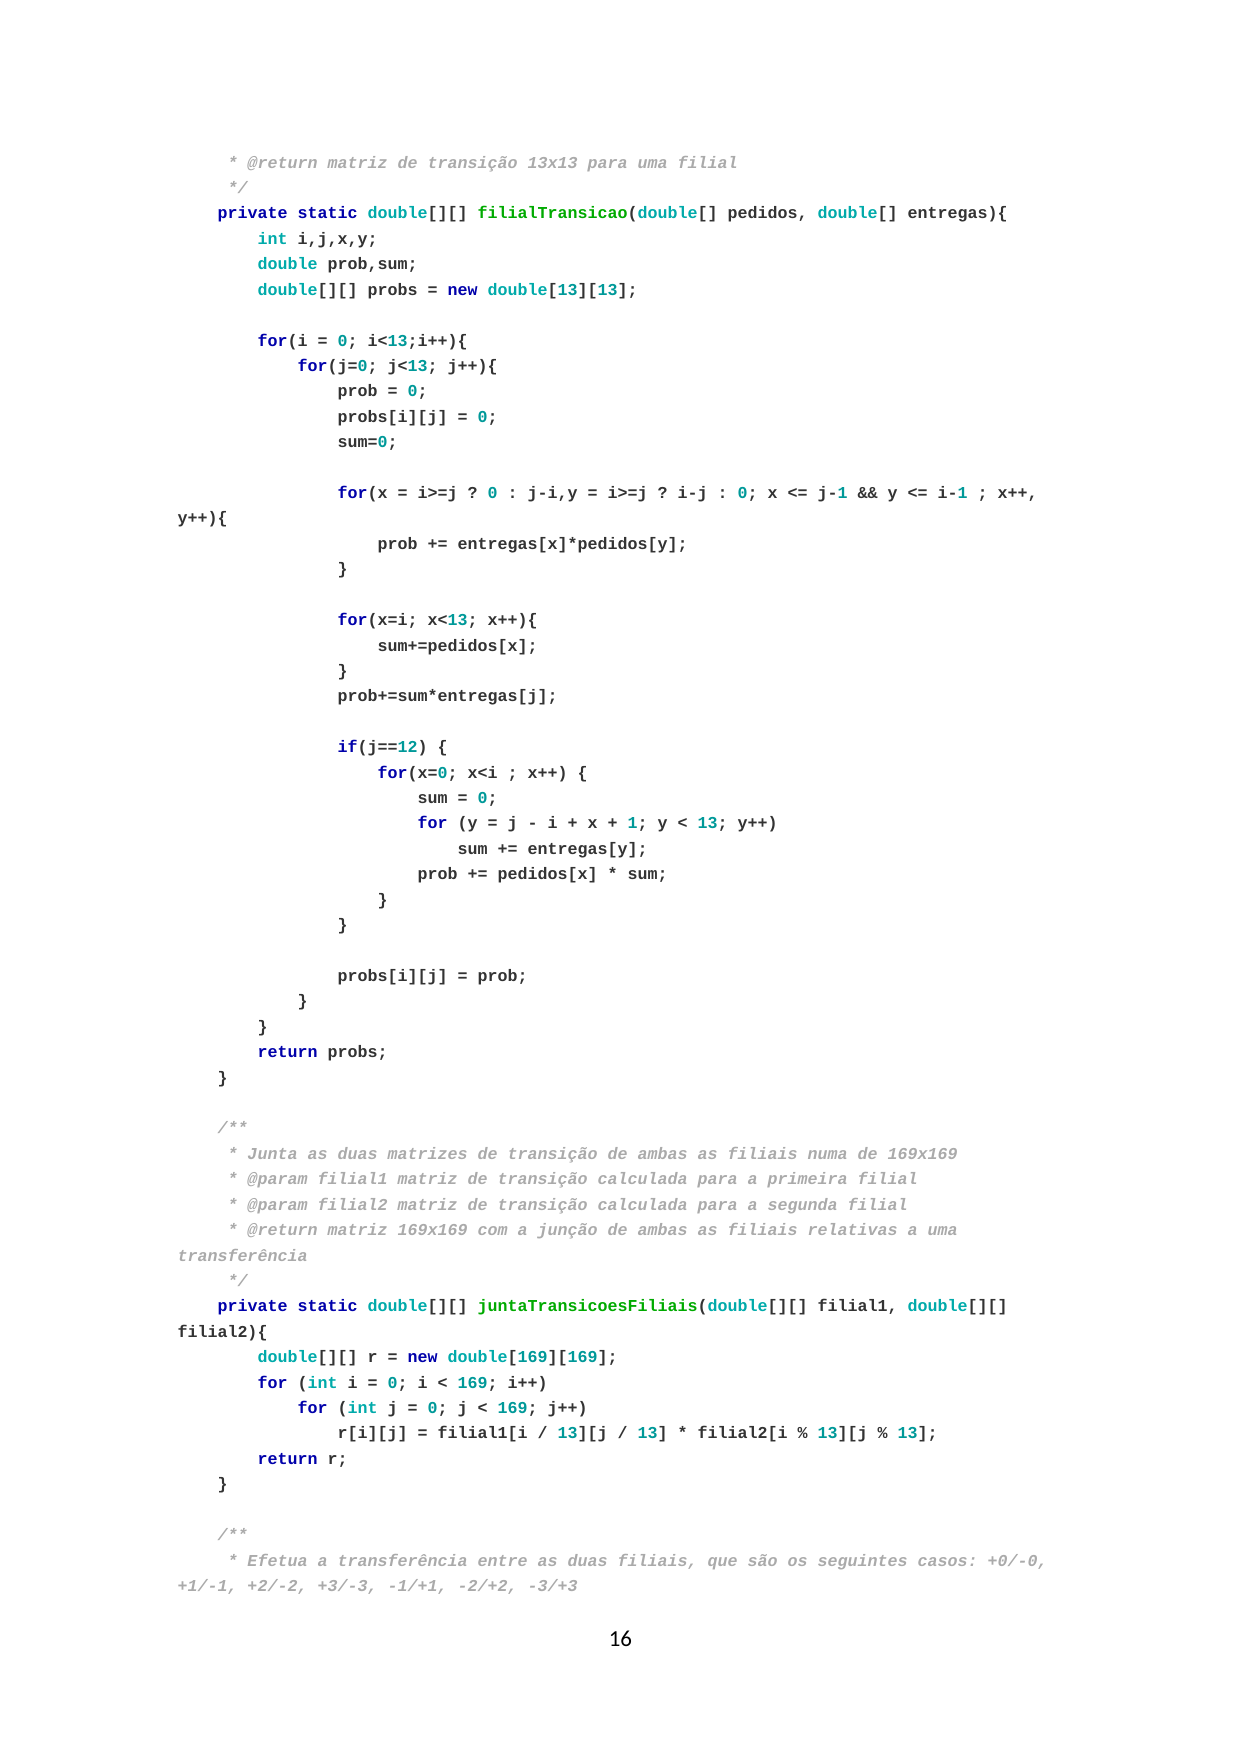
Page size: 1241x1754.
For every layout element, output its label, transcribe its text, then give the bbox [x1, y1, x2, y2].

text } [177, 910, 1063, 936]
text /** [177, 1520, 1063, 1546]
text /** [177, 1113, 1063, 1139]
text sum+=pedidos[x]; [177, 631, 1063, 656]
text r[i][j] = filial1[i / 13][j / 13] * filial2[i % 13][j % 13]; [177, 1418, 1063, 1444]
text double[][] probs = new double[13][13]; [177, 275, 1063, 300]
text probs[i][j] = prob; [177, 961, 1063, 986]
text double[][] r = new double[169][169]; [177, 1342, 1063, 1368]
text for (int i = 0; i < 169; i++) [177, 1368, 1063, 1393]
text */ [177, 1266, 1063, 1291]
text return probs; [177, 1037, 1063, 1063]
text } [177, 1063, 1063, 1088]
text double prob,sum; [177, 249, 1063, 275]
text } [177, 1012, 1063, 1037]
text for(x = i>=j ? 0 : j-i,y = i>=j ? i-j : 0; x <= j-1 && y <= i-1 ; x++, y++){ [177, 478, 1063, 529]
text for(i = 0; i<13;i++){ [177, 326, 1063, 351]
text private static double[][] juntaTransicoesFiliais(double[][] filial1, double[][] filial2){ [177, 1291, 1063, 1342]
text for(x=0; x<i ; x++) { [177, 758, 1063, 783]
text for(x=i; x<13; x++){ [177, 605, 1063, 631]
text for(j=0; j<13; j++){ [177, 351, 1063, 376]
text } [177, 1469, 1063, 1495]
text for (int j = 0; j < 169; j++) [177, 1393, 1063, 1418]
text if(j==12) { [177, 732, 1063, 758]
text prob += entregas[x]*pedidos[y]; [177, 529, 1063, 554]
text prob = 0; [177, 376, 1063, 402]
text } [177, 885, 1063, 910]
text } [177, 656, 1063, 681]
text sum = 0; [177, 783, 1063, 808]
text * @param filial2 matriz de transição calculada para a segunda filial [177, 1190, 1063, 1215]
text * Junta as duas matrizes de transição de ambas as filiais numa de 169x169 [177, 1139, 1063, 1164]
text * Efetua a transferência entre as duas filiais, que são os seguintes casos: +0/-0, +1/-1, +2/-2, +3/-3, -1/+1, -2/+2, -3/+3 [177, 1546, 1063, 1596]
text } [177, 554, 1063, 580]
text * @param filial1 matriz de transição calculada para a primeira filial [177, 1164, 1063, 1190]
text * @return matriz 169x169 com a junção de ambas as filiais relativas a uma transferência [177, 1215, 1063, 1266]
text probs[i][j] = 0; [177, 402, 1063, 427]
text int i,j,x,y; [177, 224, 1063, 249]
text */ [177, 173, 1063, 198]
text prob += pedidos[x] * sum; [177, 859, 1063, 885]
text sum += entregas[y]; [177, 834, 1063, 859]
text * @return matriz de transição 13x13 para uma filial [177, 148, 1063, 173]
text return r; [177, 1444, 1063, 1469]
text sum=0; [177, 427, 1063, 453]
text } [177, 986, 1063, 1012]
text for (y = j - i + x + 1; y < 13; y++) [177, 808, 1063, 834]
text prob+=sum*entregas[j]; [177, 681, 1063, 707]
text private static double[][] filialTransicao(double[] pedidos, double[] entregas){ [177, 198, 1063, 224]
